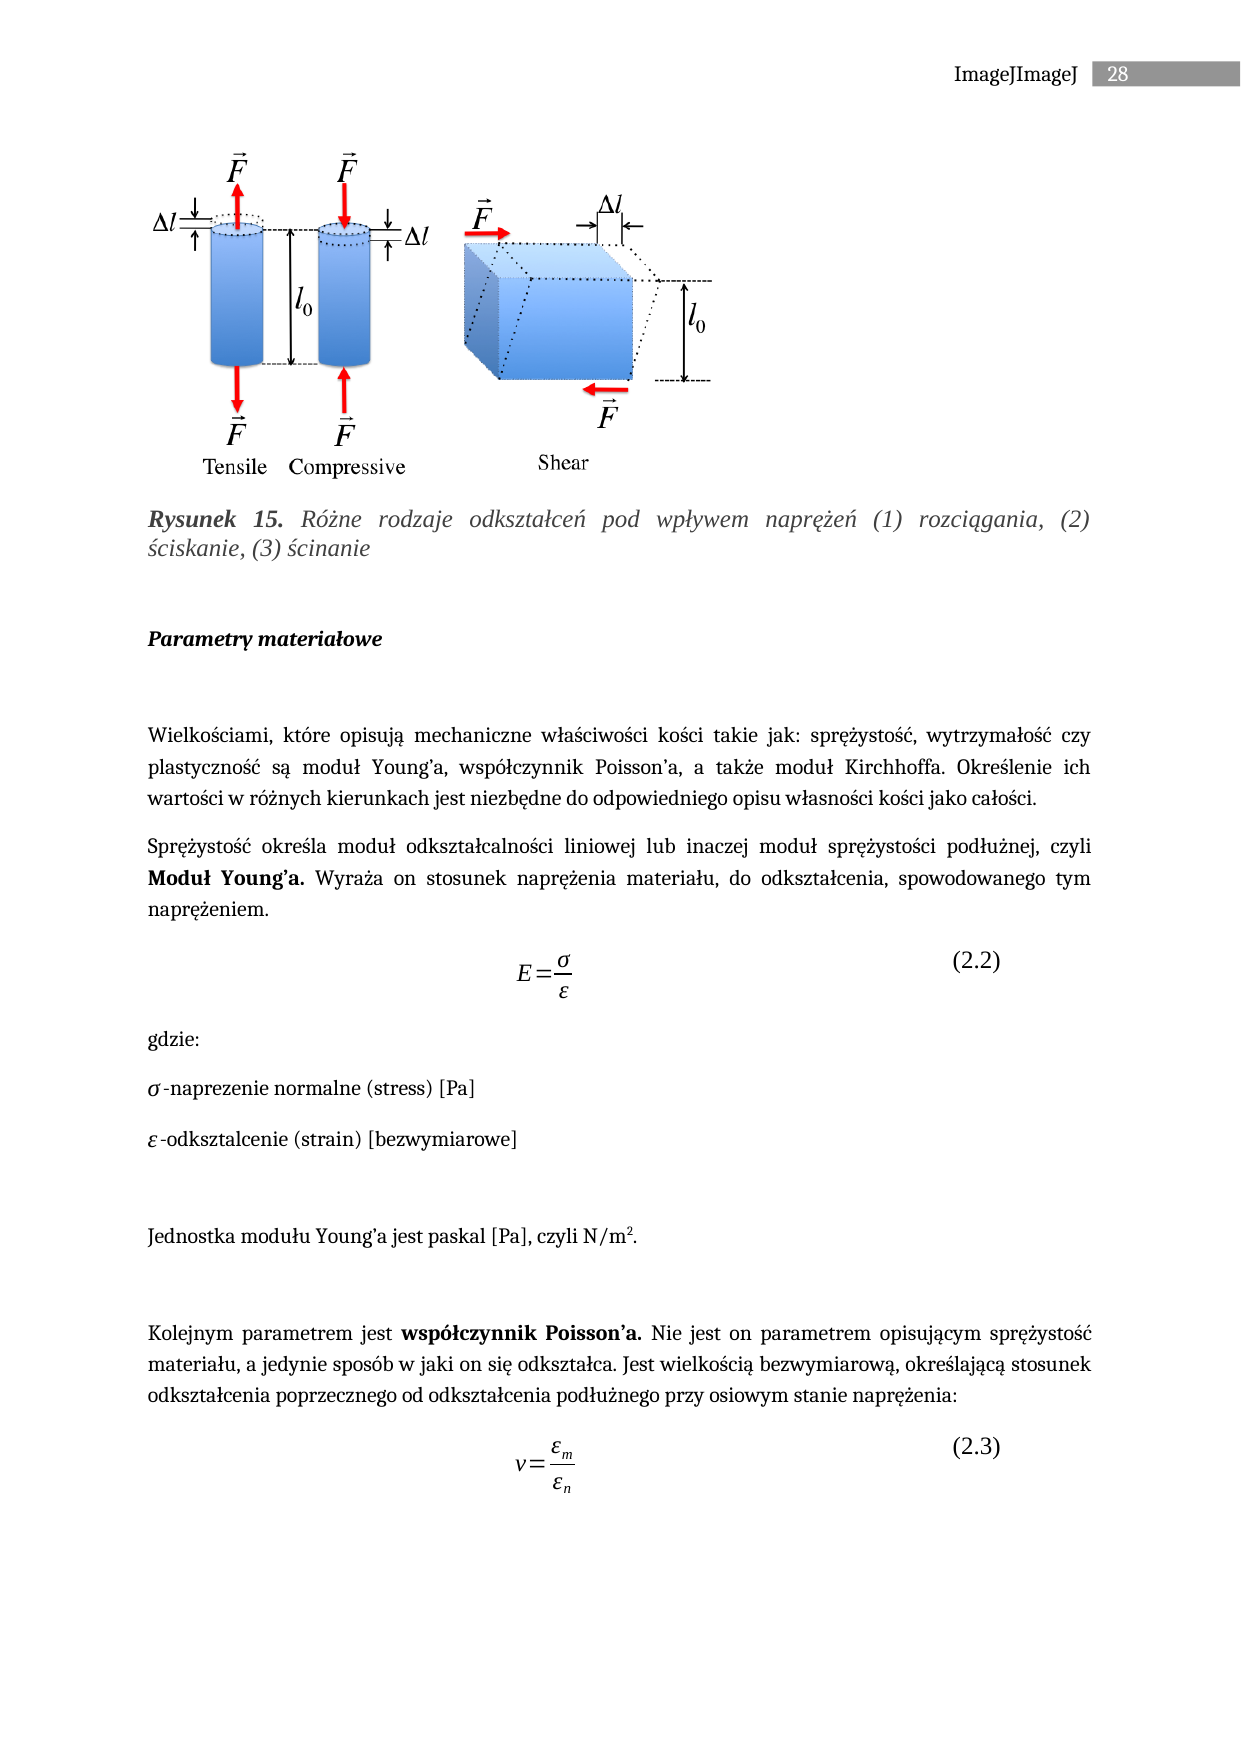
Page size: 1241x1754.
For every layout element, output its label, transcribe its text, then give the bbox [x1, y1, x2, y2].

text Rysunek 15. Różne rodzaje odkształceń pod wpływem naprężeń (1) rozciągania, (2) ściskanie, (3) ścinanie [148, 504, 1092, 562]
text Kolejnym parametrem jest współczynnik Poisson’a. Nie jest on parametrem opisującym sprężystość materiału, a jedynie sposób w jaki on się odkształca. Jest wielkością bezwymiarową, określającą stosunek odkształcenia poprzecznego od odkształcenia podłużnego przy osiowym stanie naprężenia: [148, 1320, 1092, 1408]
text -odksztalcenie (strain) [bezwymiarowe] [148, 1125, 1092, 1153]
text gdzie: [148, 1027, 1092, 1052]
table_header [148, 945, 941, 1027]
text -naprezenie normalne (stress) [Pa] [148, 1075, 1092, 1102]
picture [147, 147, 713, 482]
text Wielkościami, które opisują mechaniczne właściwości kości takie jak: sprężystość, wytrzymałość czy plastyczność są moduł Young’a, współczynnik Poisson’a, a także moduł Kirchhoffa. Określenie ich wartości w różnych kierunkach jest niezbędne do odpowiedniego opisu własności kości jako całości. [148, 723, 1092, 811]
text Parametry materiałowe [148, 627, 1092, 652]
text Jednostka modułu Young’a jest paskal [Pa], czyli N/m2. [148, 1224, 1092, 1249]
text Sprężystość określa moduł odkształcalności liniowej lub inaczej moduł sprężystości podłużnej, czyli Moduł Young’a. Wyraża on stosunek naprężenia materiału, do odkształcenia, spowodowanego tym naprężeniem. [148, 834, 1092, 922]
table_header [148, 1431, 941, 1520]
